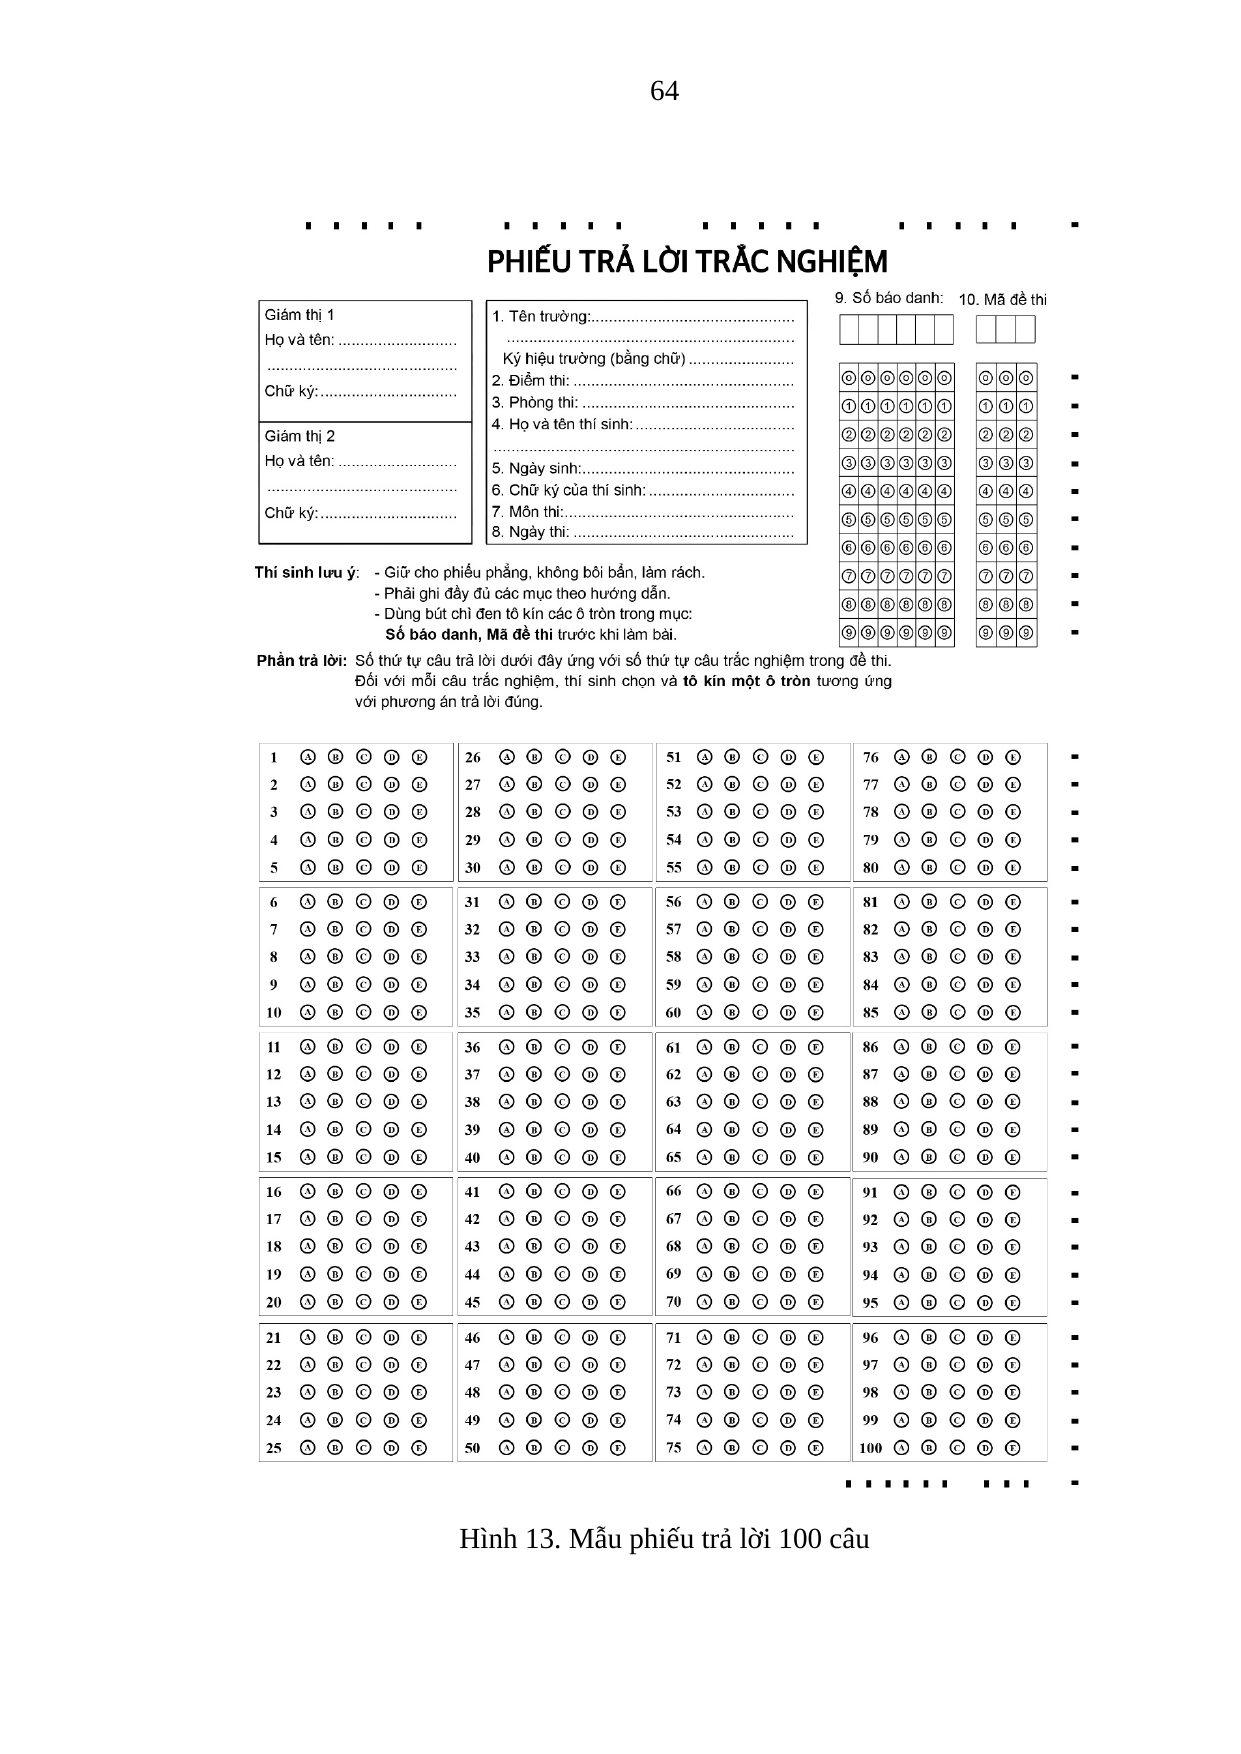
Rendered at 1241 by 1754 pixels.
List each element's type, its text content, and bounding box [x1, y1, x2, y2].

text Hình 13. Mẫu phiếu trả lời 100 câu [207, 1521, 1122, 1554]
picture [206, 206, 1123, 1502]
